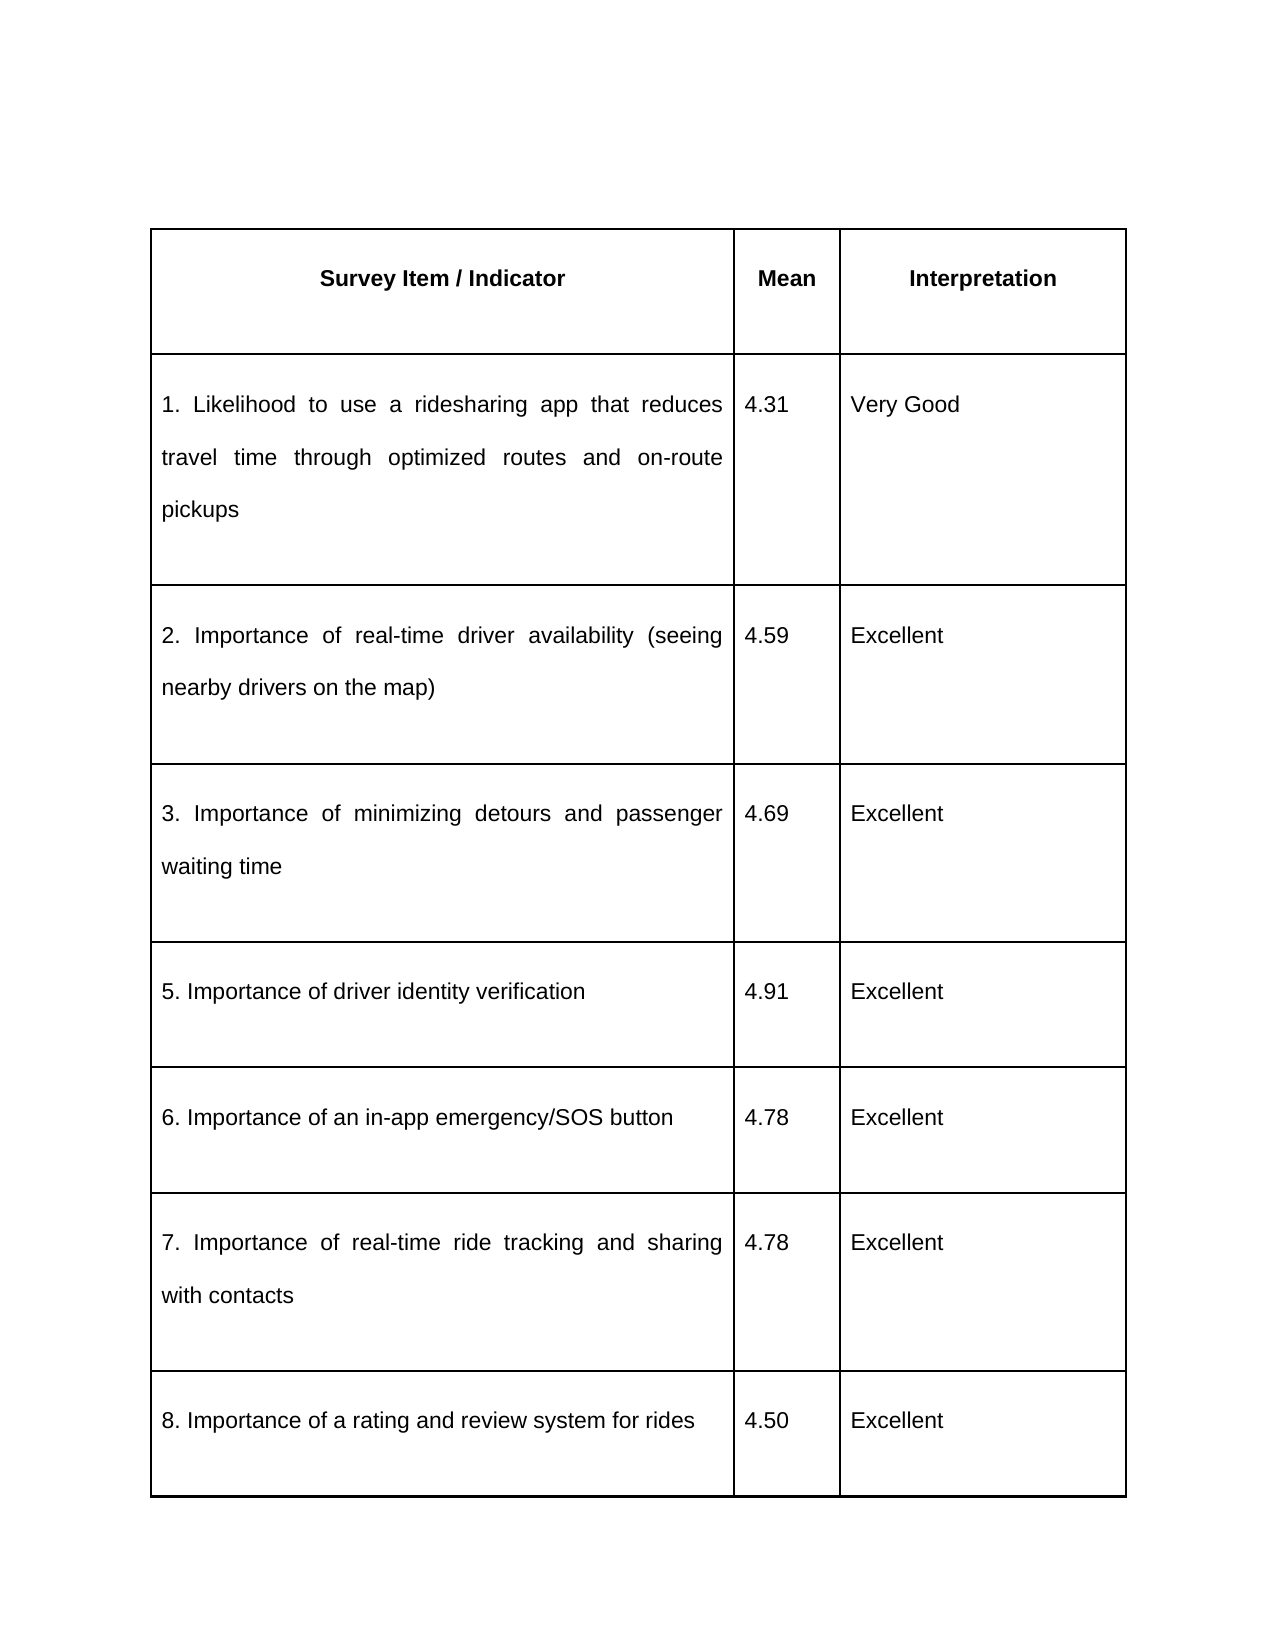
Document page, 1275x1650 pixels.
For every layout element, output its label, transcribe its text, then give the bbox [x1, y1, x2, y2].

table_cell 4.69 [735, 765, 839, 941]
table_header Survey Item / Indicator [152, 230, 733, 353]
table_cell Excellent [841, 1372, 1125, 1495]
table_cell 4.78 [735, 1068, 839, 1192]
table_cell Very Good [841, 355, 1125, 584]
table_cell 8. Importance of a rating and review system for rides [152, 1372, 733, 1495]
table_cell 4.50 [735, 1372, 839, 1495]
table_cell 4.31 [735, 355, 839, 584]
table_header Mean [735, 230, 839, 353]
table_cell Excellent [841, 1194, 1125, 1370]
table_cell 4.78 [735, 1194, 839, 1370]
table_cell 4.91 [735, 943, 839, 1066]
table_cell 6. Importance of an in-app emergency/SOS button [152, 1068, 733, 1192]
table_cell 1. Likelihood to use a ridesharing app that reduces travel time through optimized routes and on-route pickups [152, 355, 733, 584]
table_cell 7. Importance of real-time ride tracking and sharing with contacts [152, 1194, 733, 1370]
table_cell Excellent [841, 586, 1125, 762]
table_cell Excellent [841, 765, 1125, 941]
table_header Interpretation [841, 230, 1125, 353]
table_cell 2. Importance of real-time driver availability (seeing nearby drivers on the map) [152, 586, 733, 762]
table_cell Excellent [841, 1068, 1125, 1192]
table_cell Excellent [841, 943, 1125, 1066]
table_cell 5. Importance of driver identity verification [152, 943, 733, 1066]
table_cell 4.59 [735, 586, 839, 762]
table_cell 3. Importance of minimizing detours and passenger waiting time [152, 765, 733, 941]
